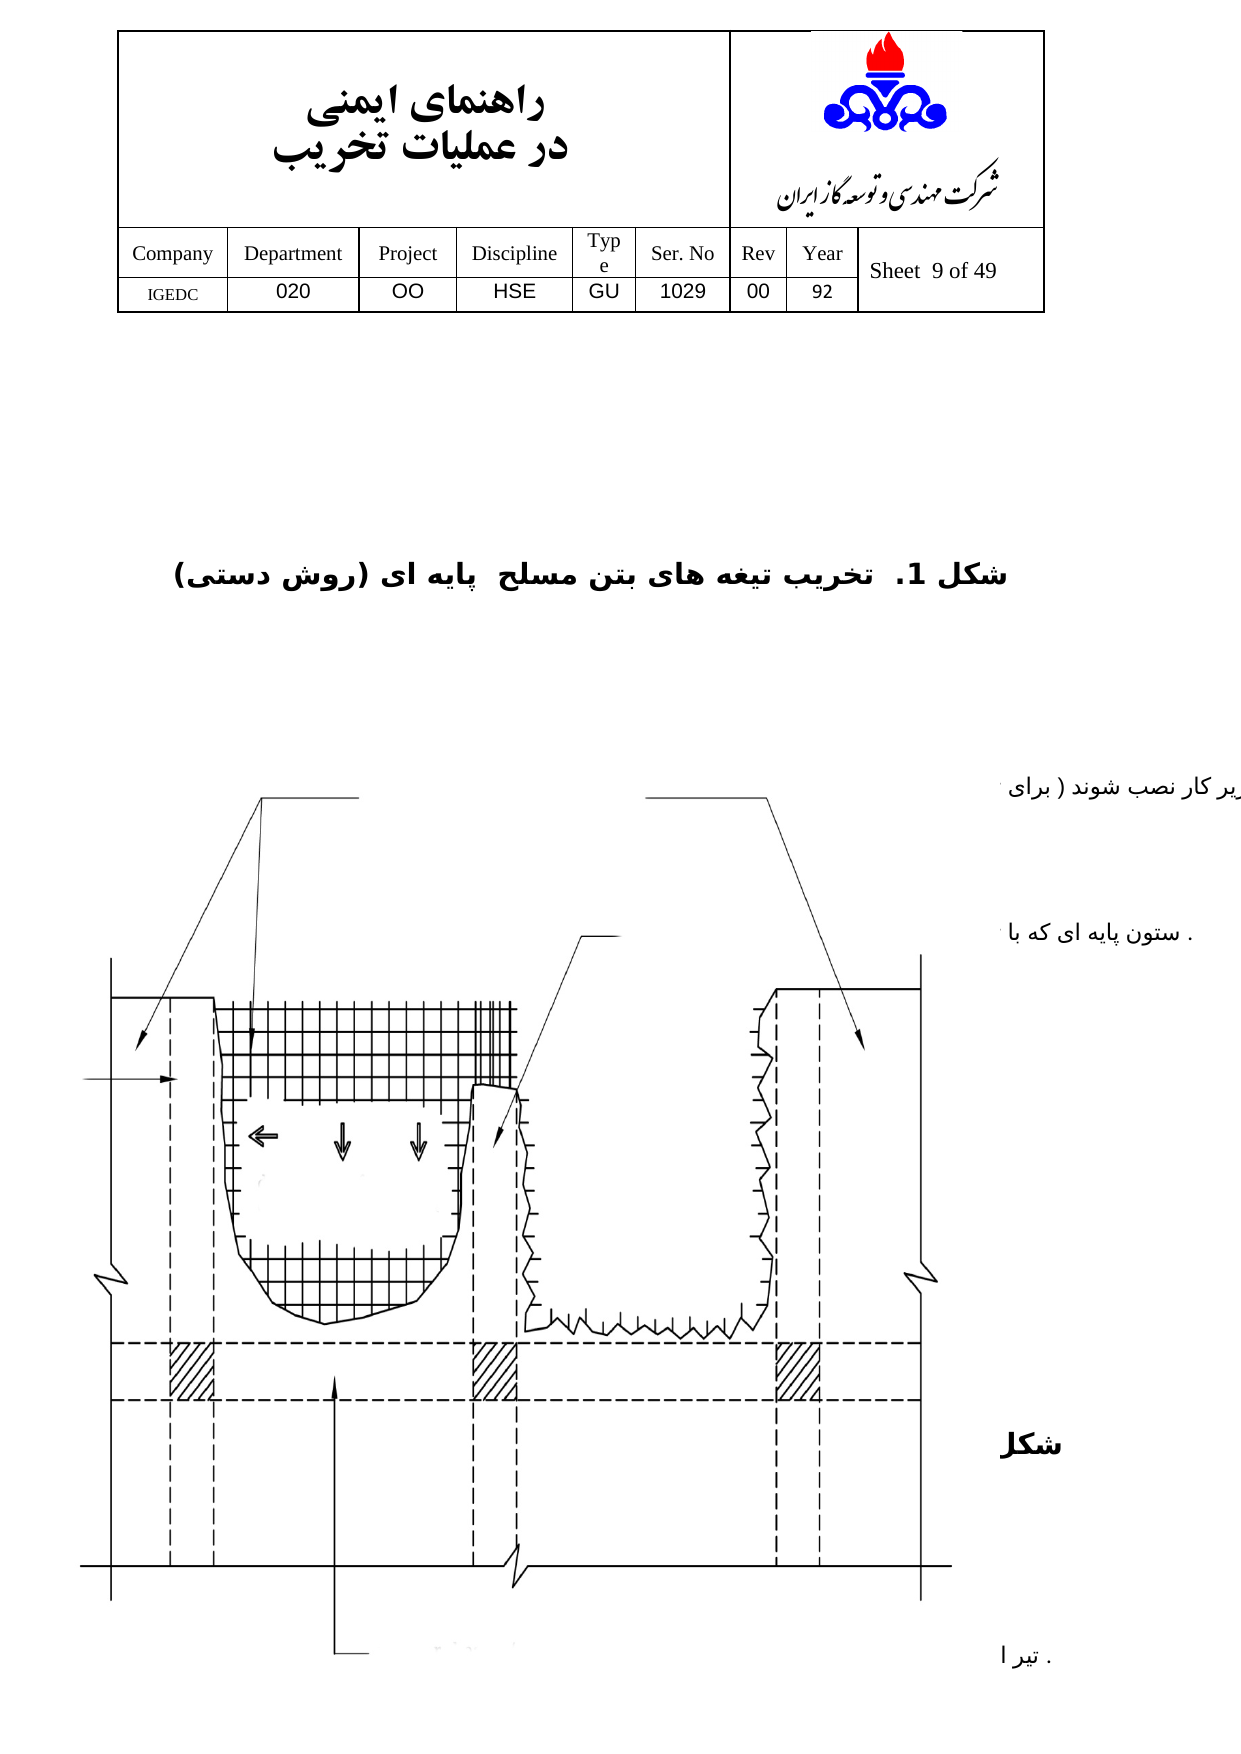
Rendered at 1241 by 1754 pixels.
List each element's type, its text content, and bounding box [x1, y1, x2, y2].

text شکل 2. تخریب تیغه های بتن مسلح پایه ای و ستون ( روش دستی ) [1000, 1427, 1063, 1512]
text شکل 1. تخریب تیغه های بتن مسلح پایه ای (روش دستی) [118, 557, 1063, 591]
picture [43, 742, 1000, 1714]
picture [811, 31, 963, 132]
